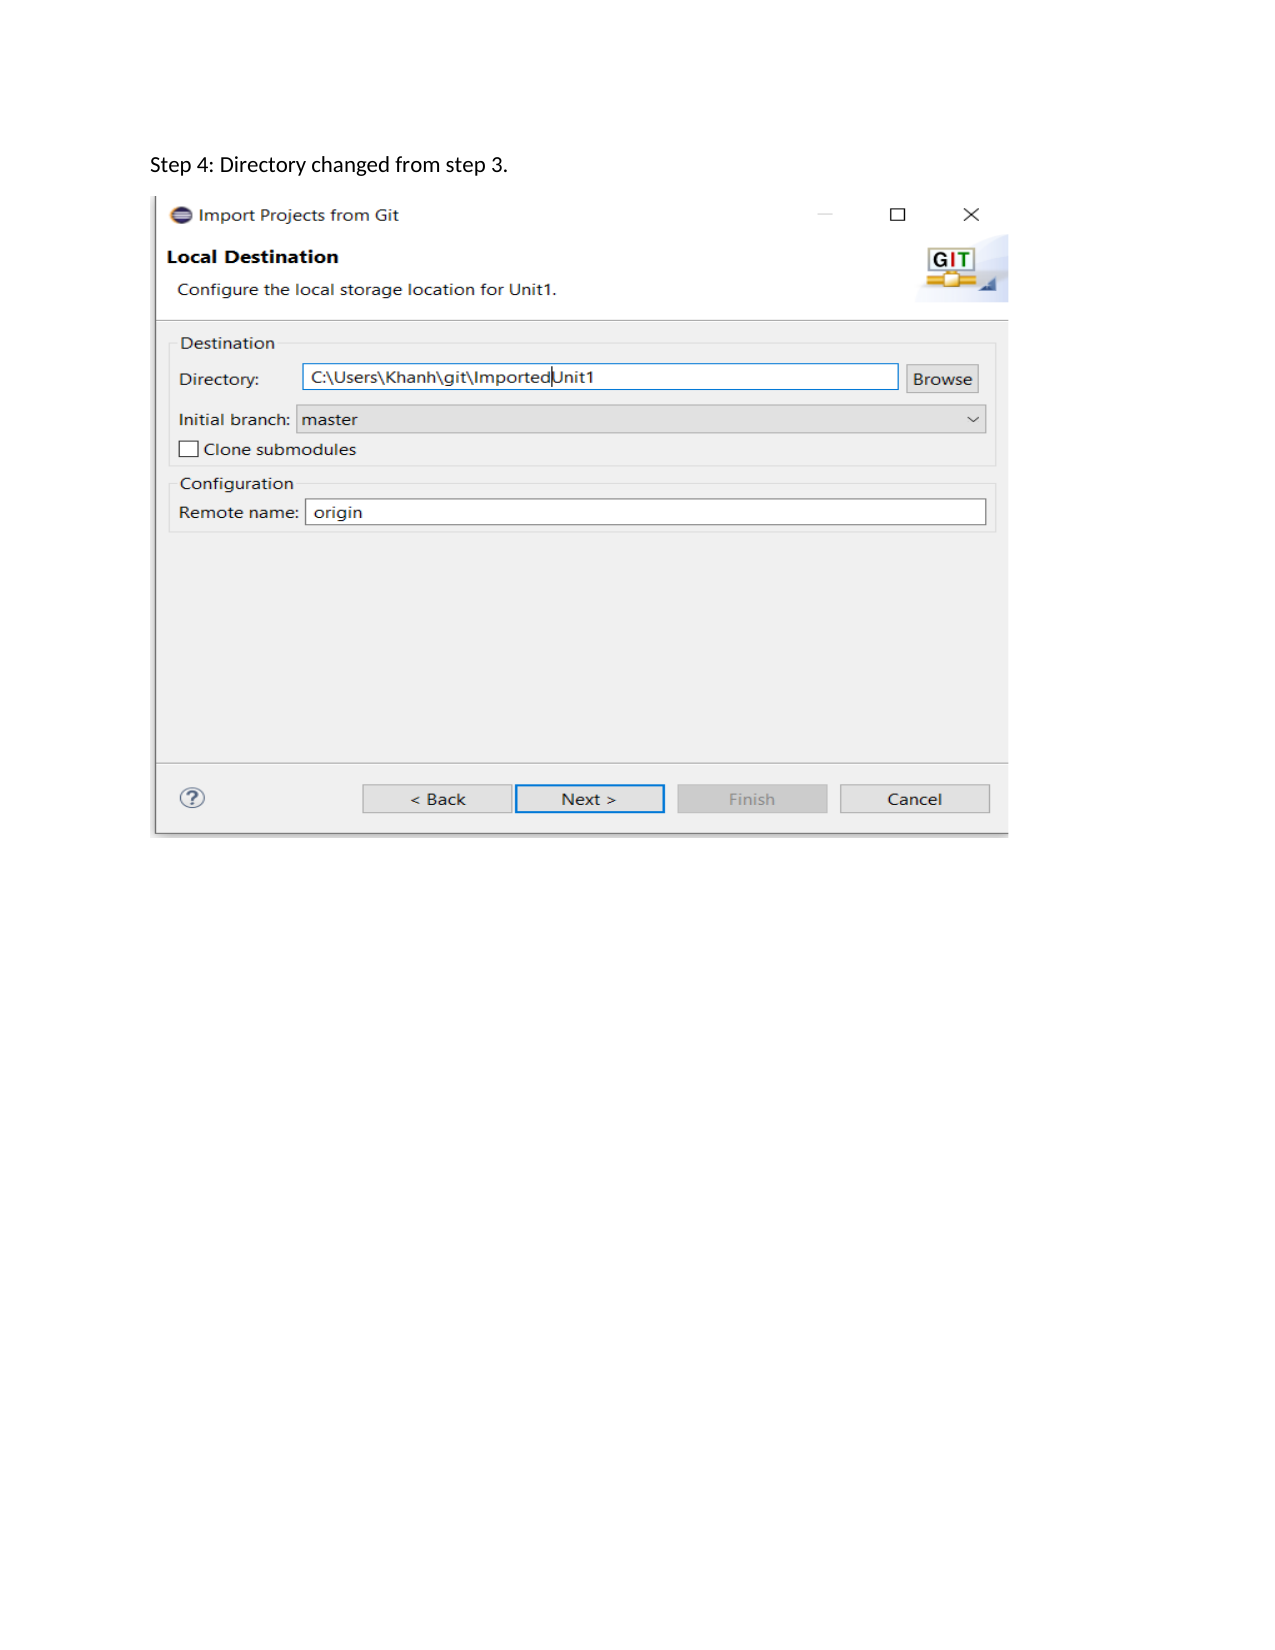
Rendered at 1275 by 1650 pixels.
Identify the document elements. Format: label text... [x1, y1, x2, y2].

picture [150, 196, 1009, 838]
text Step 4: Directory changed from step 3. [150, 150, 1125, 178]
